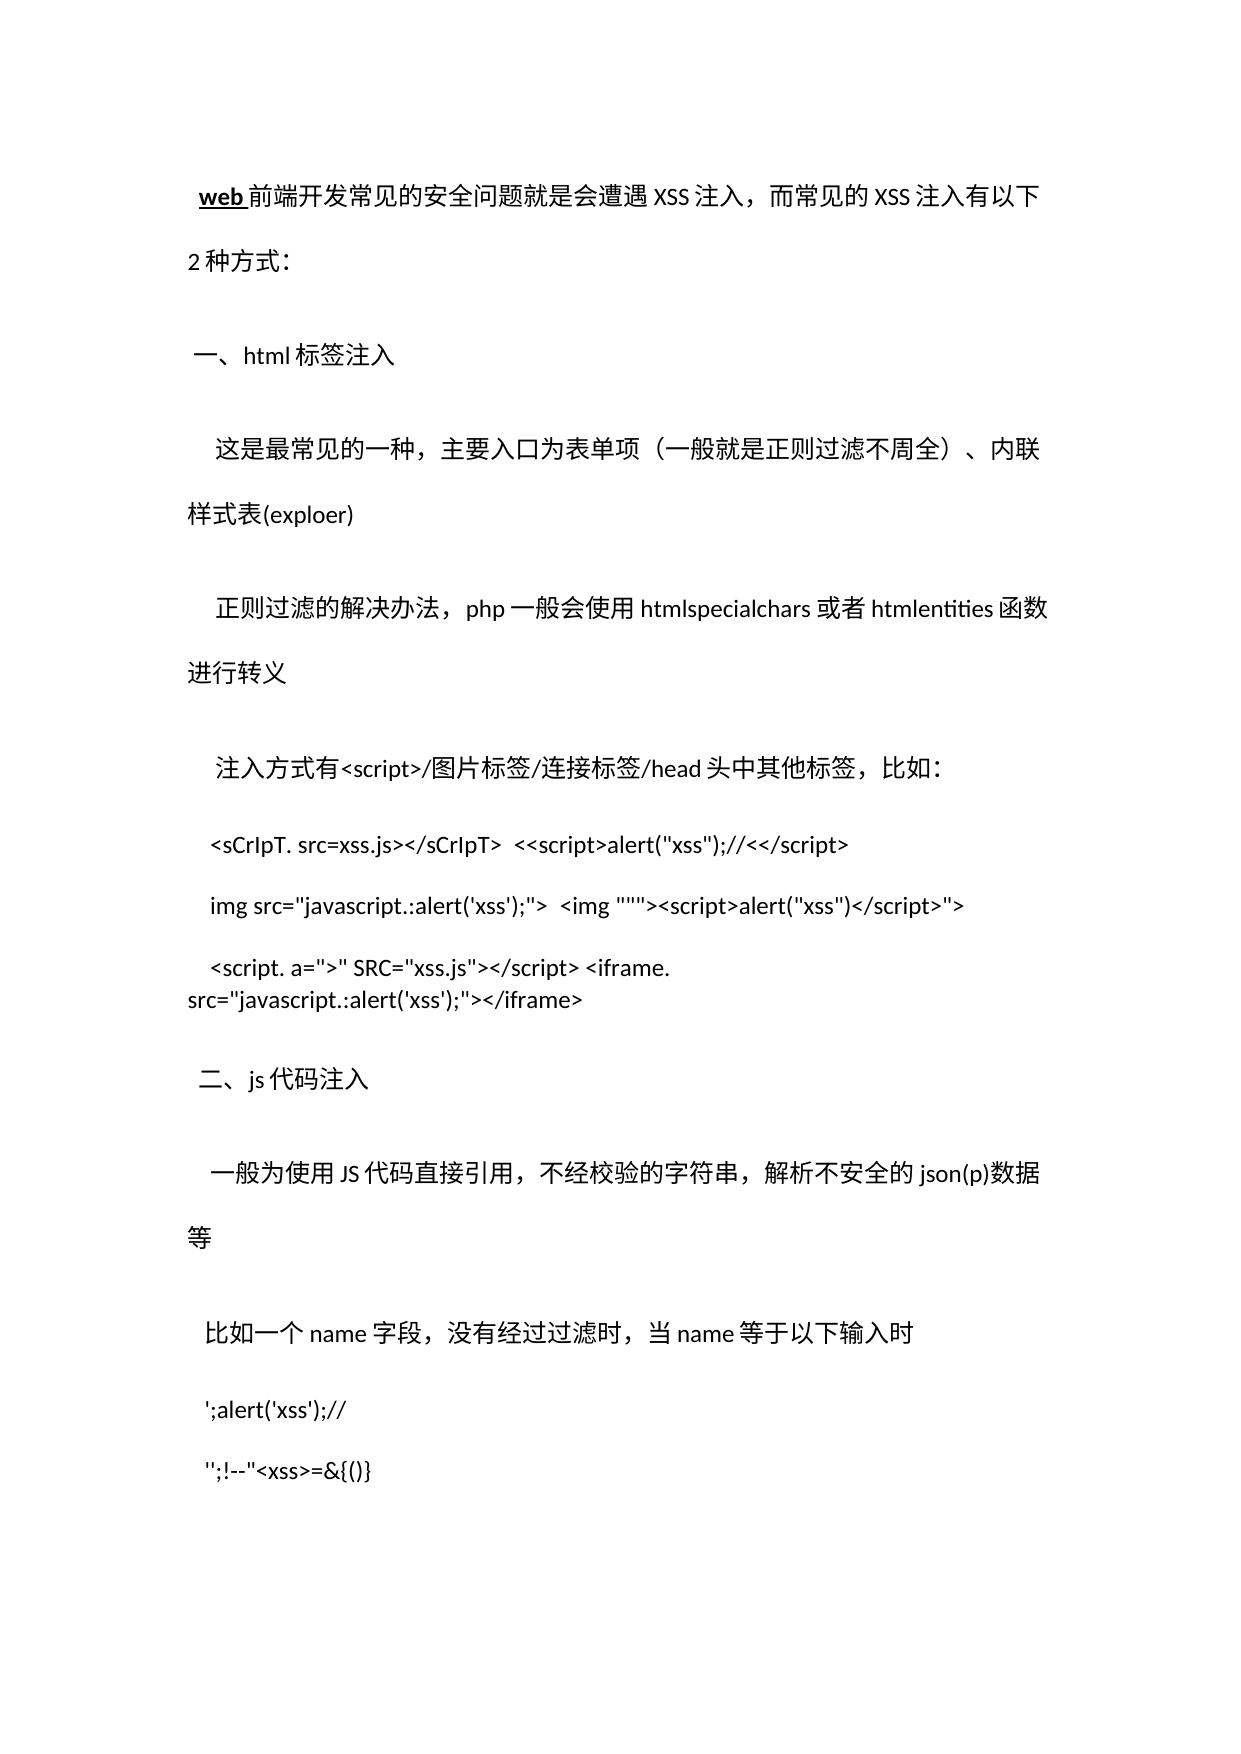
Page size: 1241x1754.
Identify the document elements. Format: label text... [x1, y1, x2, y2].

text 注入方式有<script>/图片标签/连接标签/head头中其他标签，比如： [187, 734, 1053, 799]
text ';alert('xss');// [187, 1393, 1053, 1425]
text <script. a=">" SRC="xss.js"></script> <iframe. src="javascript.:alert('xss');"></iframe> [187, 951, 1053, 1016]
text 一、html标签注入 [187, 321, 1053, 386]
text <sCrIpT. src=xss.js></sCrIpT> <<script>alert("xss");//<</script> [187, 828, 1053, 860]
text 正则过滤的解决办法，php一般会使用htmlspecialchars或者htmlentities函数进行转义 [187, 574, 1053, 704]
text 这是最常见的一种，主要入口为表单项（一般就是正则过滤不周全）、内联样式表(exploer) [187, 415, 1053, 545]
text '';!--"<xss>=&{()} [187, 1454, 1053, 1487]
text web前端开发常见的安全问题就是会遭遇XSS注入，而常见的XSS注入有以下2种方式： [187, 162, 1053, 292]
text 比如一个name字段，没有经过过滤时，当name等于以下输入时 [187, 1299, 1053, 1364]
text 二、js代码注入 [187, 1045, 1053, 1110]
text 一般为使用JS代码直接引用，不经校验的字符串，解析不安全的json(p)数据等 [187, 1139, 1053, 1269]
text img src="javascript.:alert('xss');"> <img """><script>alert("xss")</script>"> [187, 889, 1053, 922]
